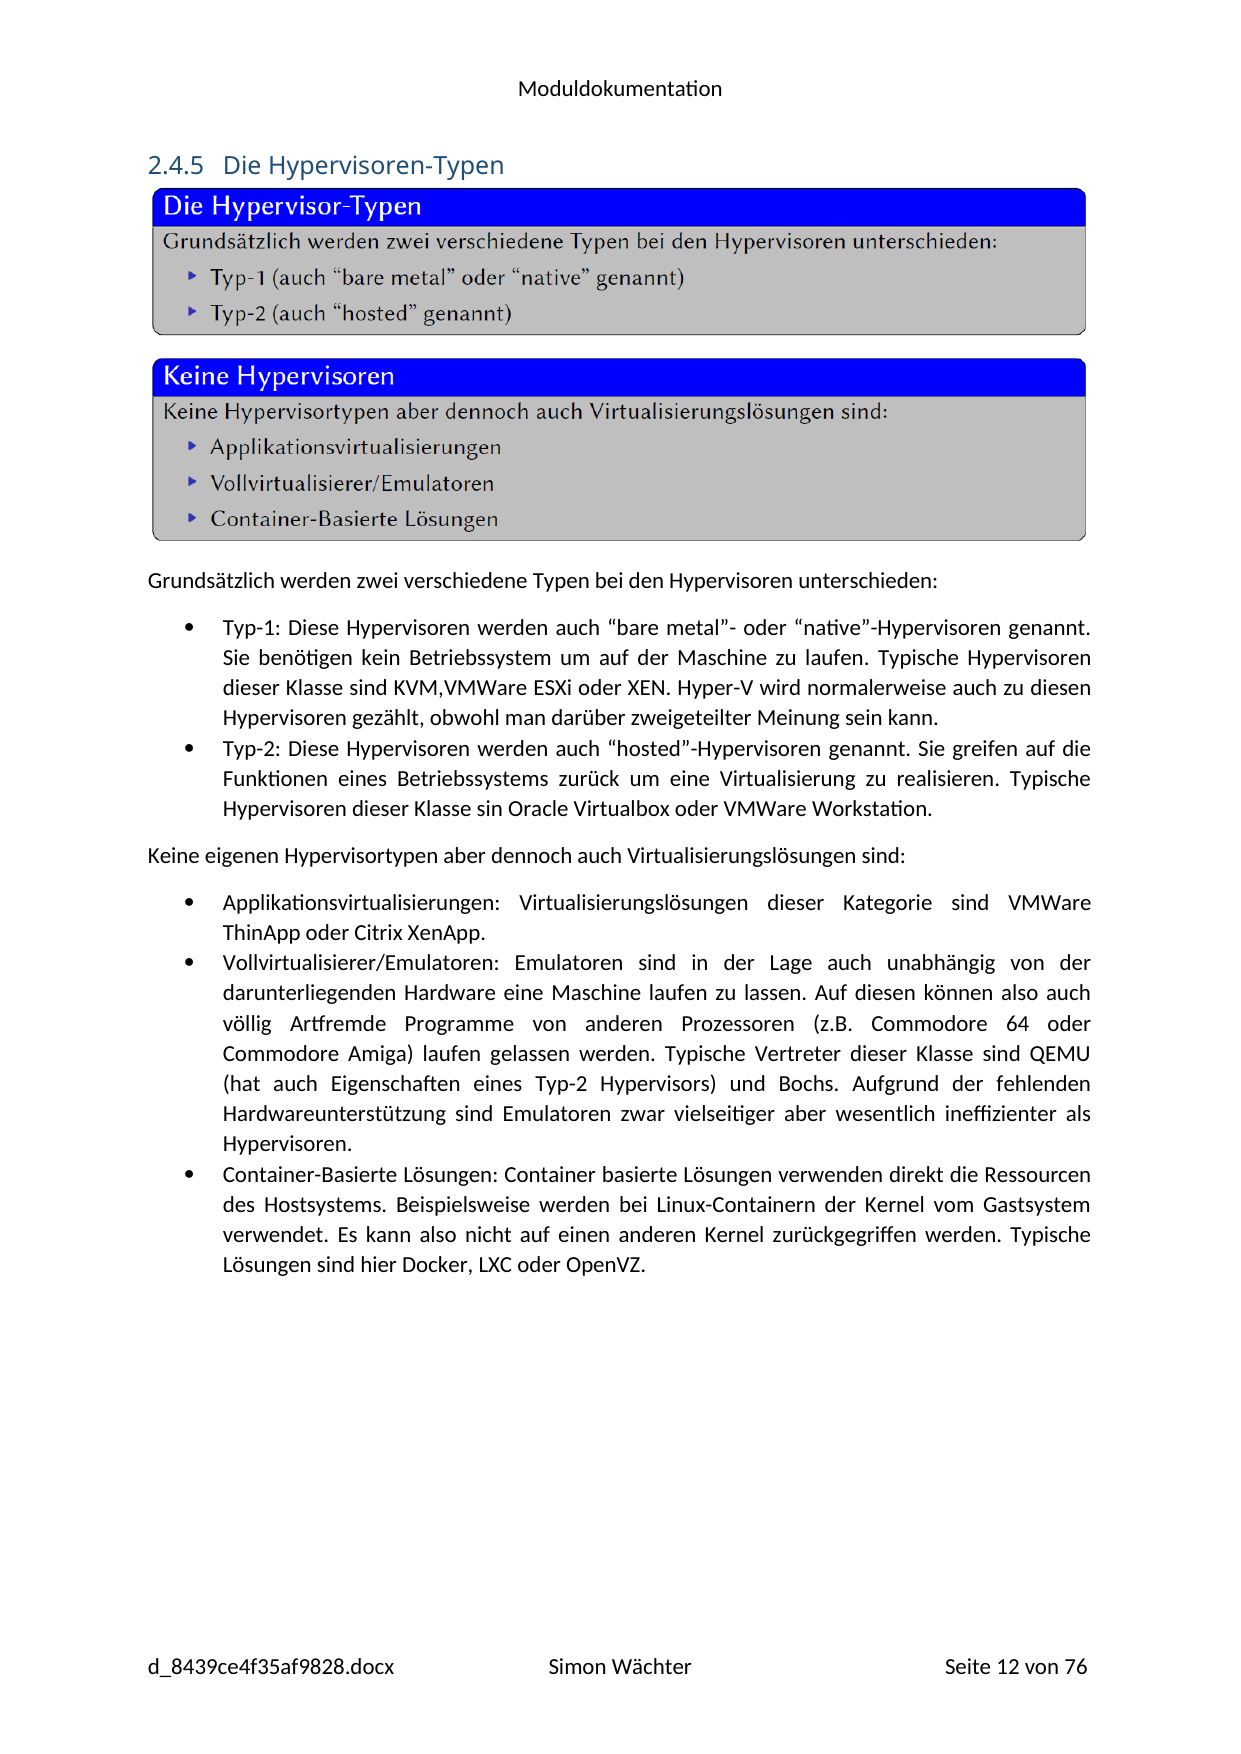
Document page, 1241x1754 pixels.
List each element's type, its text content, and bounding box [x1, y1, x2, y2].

picture [147, 184, 1093, 548]
text Grundsätzlich werden zwei verschiedene Typen bei den Hypervisoren unterschieden: [148, 566, 1093, 594]
list Applikationsvirtualisierungen: Virtualisierungslösungen dieser Kategorie sind VMWare ThinApp oder Citrix XenApp. [185, 888, 1093, 946]
list Vollvirtualisierer/Emulatoren: Emulatoren sind in der Lage auch unabhängig von der darunterliegenden Hardware eine Maschine laufen zu lassen. Auf diesen können also auch völlig Artfremde Programme von anderen Prozessoren (z.B. Commodore 64 oder Commodore Amiga) laufen gelassen werden. Typische Vertreter dieser Klasse sind QEMU (hat auch Eigenschaften eines Typ-2 Hypervisors) und Bochs. Aufgrund der fehlenden Hardwareunterstützung sind Emulatoren zwar vielseitiger aber wesentlich ineffizienter als Hypervisoren. [185, 948, 1093, 1158]
subtitle Die Hypervisoren-Typen [148, 148, 1093, 182]
list Typ-2: Diese Hypervisoren werden auch “hosted”-Hypervisoren genannt. Sie greifen auf die Funktionen eines Betriebssystems zurück um eine Virtualisierung zu realisieren. Typische Hypervisoren dieser Klasse sin Oracle Virtualbox oder VMWare Workstation. [185, 734, 1093, 822]
list Container-Basierte Lösungen: Container basierte Lösungen verwenden direkt die Ressourcen des Hostsystems. Beispielsweise werden bei Linux-Containern der Kernel vom Gastsystem verwendet. Es kann also nicht auf einen anderen Kernel zurückgegriffen werden. Typische Lösungen sind hier Docker, LXC oder OpenVZ. [185, 1160, 1093, 1278]
list Typ-1: Diese Hypervisoren werden auch “bare metal”- oder “native”-Hypervisoren genannt. Sie benötigen kein Betriebssystem um auf der Maschine zu laufen. Typische Hypervisoren dieser Klasse sind KVM,VMWare ESXi oder XEN. Hyper-V wird normalerweise auch zu diesen Hypervisoren gezählt, obwohl man darüber zweigeteilter Meinung sein kann. [185, 613, 1093, 732]
text Keine eigenen Hypervisortypen aber dennoch auch Virtualisierungslösungen sind: [148, 841, 1093, 869]
